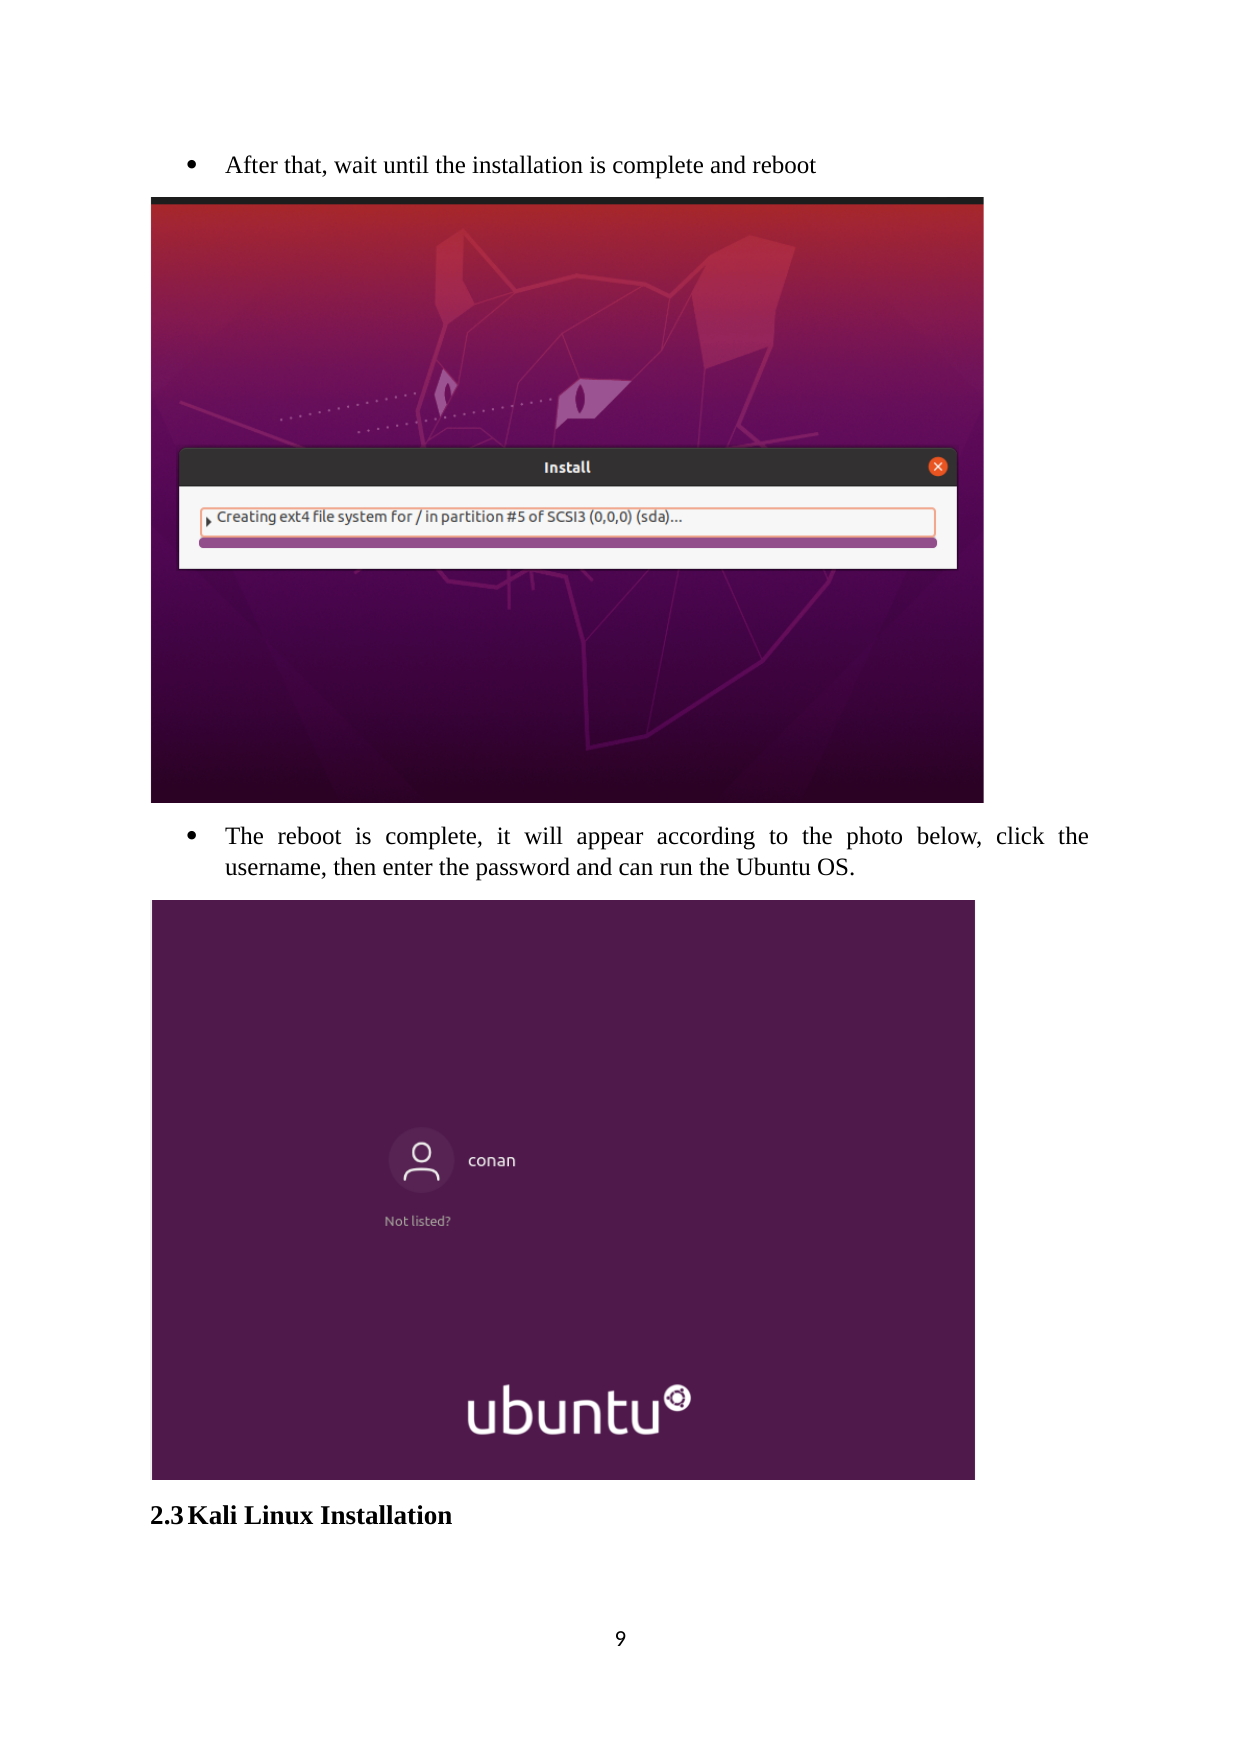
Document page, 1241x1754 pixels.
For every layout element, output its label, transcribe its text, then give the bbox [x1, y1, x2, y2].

list After that, wait until the installation is complete and reboot [187, 150, 1090, 179]
text Kali Linux Installation [150, 1499, 1090, 1530]
picture [150, 197, 984, 803]
picture [150, 900, 976, 1480]
list The reboot is complete, it will appear according to the photo below, click the username, then enter the password and can run the Ubuntu OS. [187, 821, 1090, 881]
